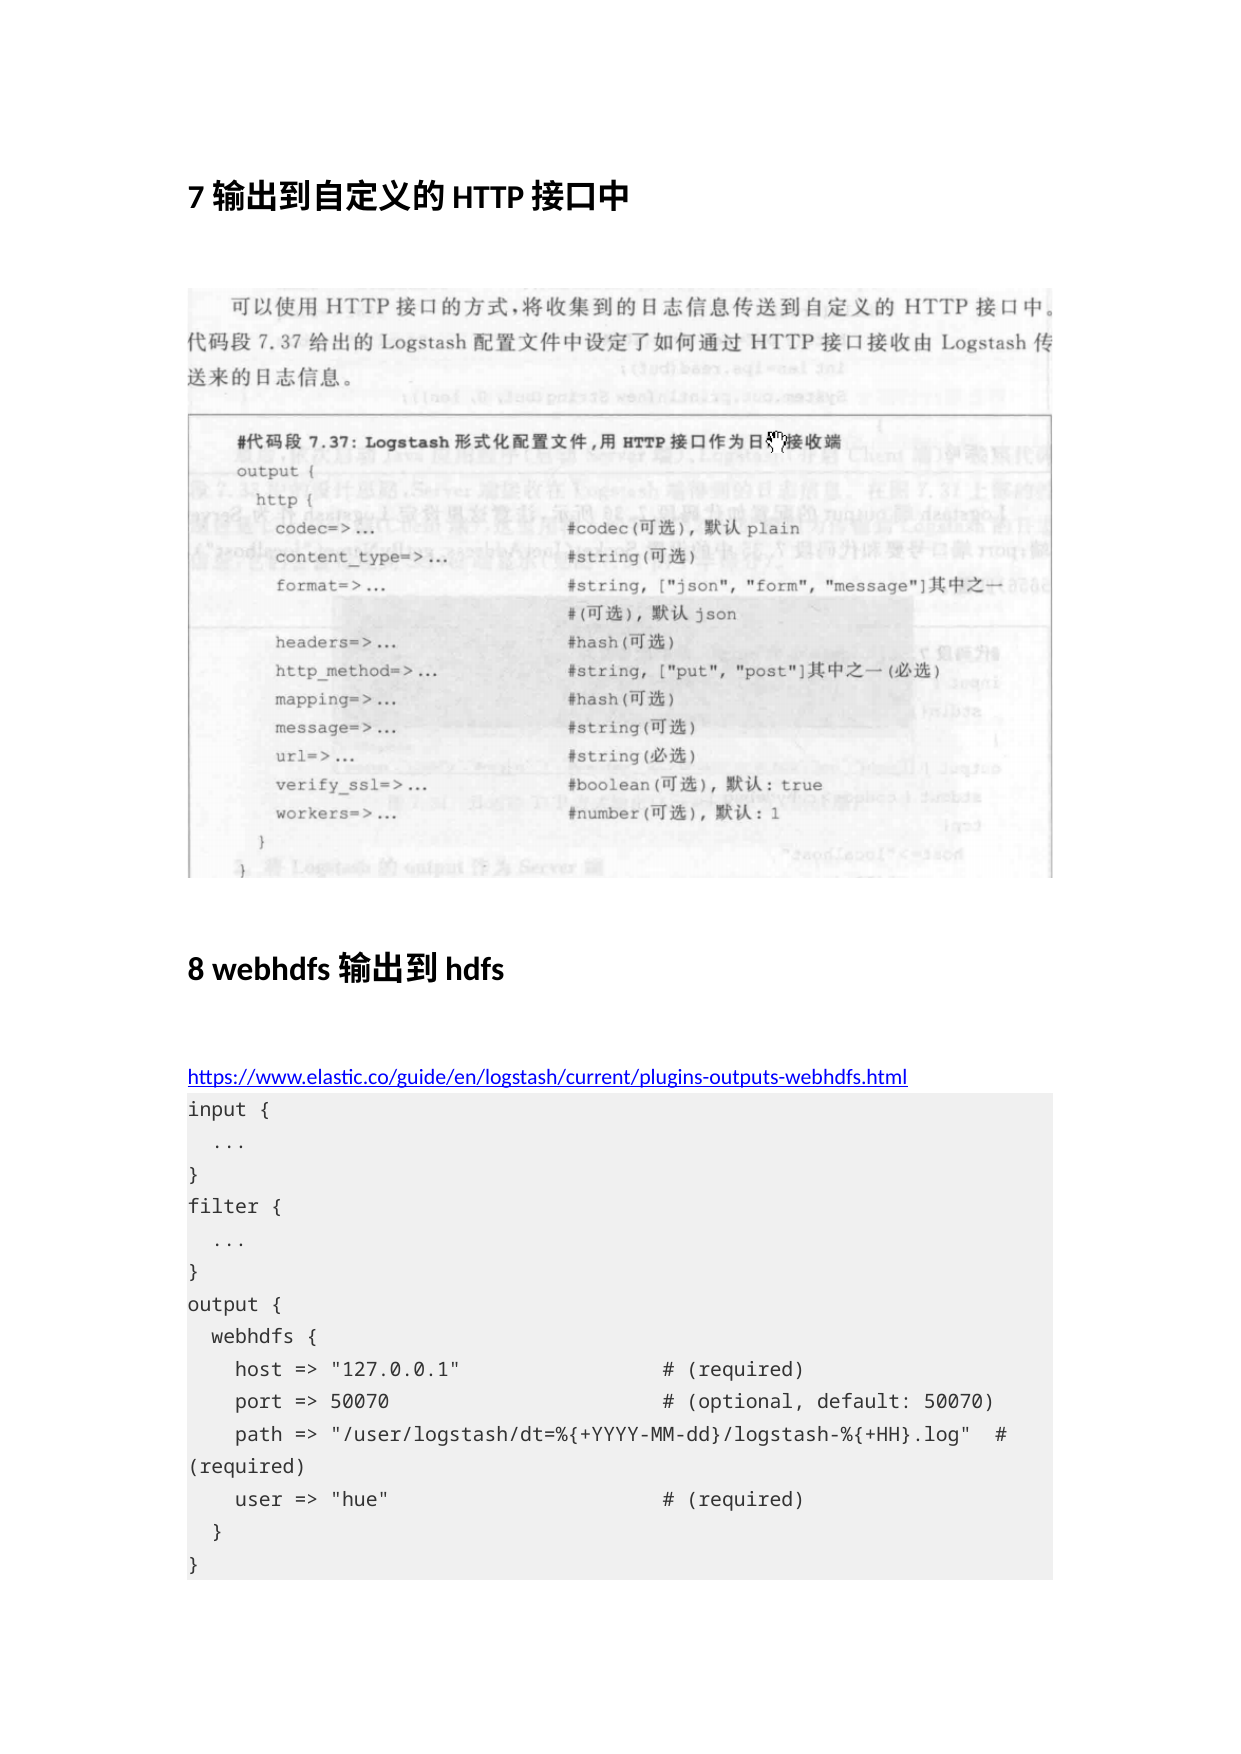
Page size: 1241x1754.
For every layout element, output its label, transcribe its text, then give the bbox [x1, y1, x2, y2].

text } [187, 1515, 1053, 1548]
text } [187, 1548, 1053, 1580]
text webhdfs { [187, 1320, 1053, 1353]
text } [187, 1255, 1053, 1288]
text user => "hue" # (required) [187, 1483, 1053, 1515]
text ... [187, 1125, 1053, 1158]
text https://www.elastic.co/guide/en/logstash/current/plugins-outputs-webhdfs.html [187, 1060, 1053, 1093]
text } [187, 1158, 1053, 1190]
text output { [187, 1288, 1053, 1320]
text port => 50070 # (optional, default: 50070) [187, 1385, 1053, 1418]
text filter { [187, 1190, 1053, 1223]
text host => "127.0.0.1" # (required) [187, 1353, 1053, 1385]
subtitle 8 webhdfs 输出到hdfs [187, 933, 1053, 998]
text input { [187, 1093, 1053, 1125]
text path => "/user/logstash/dt=%{+YYYY-MM-dd}/logstash-%{+HH}.log" # (required) [187, 1418, 1053, 1483]
subtitle 7 输出到自定义的HTTP接口中 [187, 162, 1053, 227]
text ... [187, 1223, 1053, 1255]
picture [187, 288, 1053, 878]
